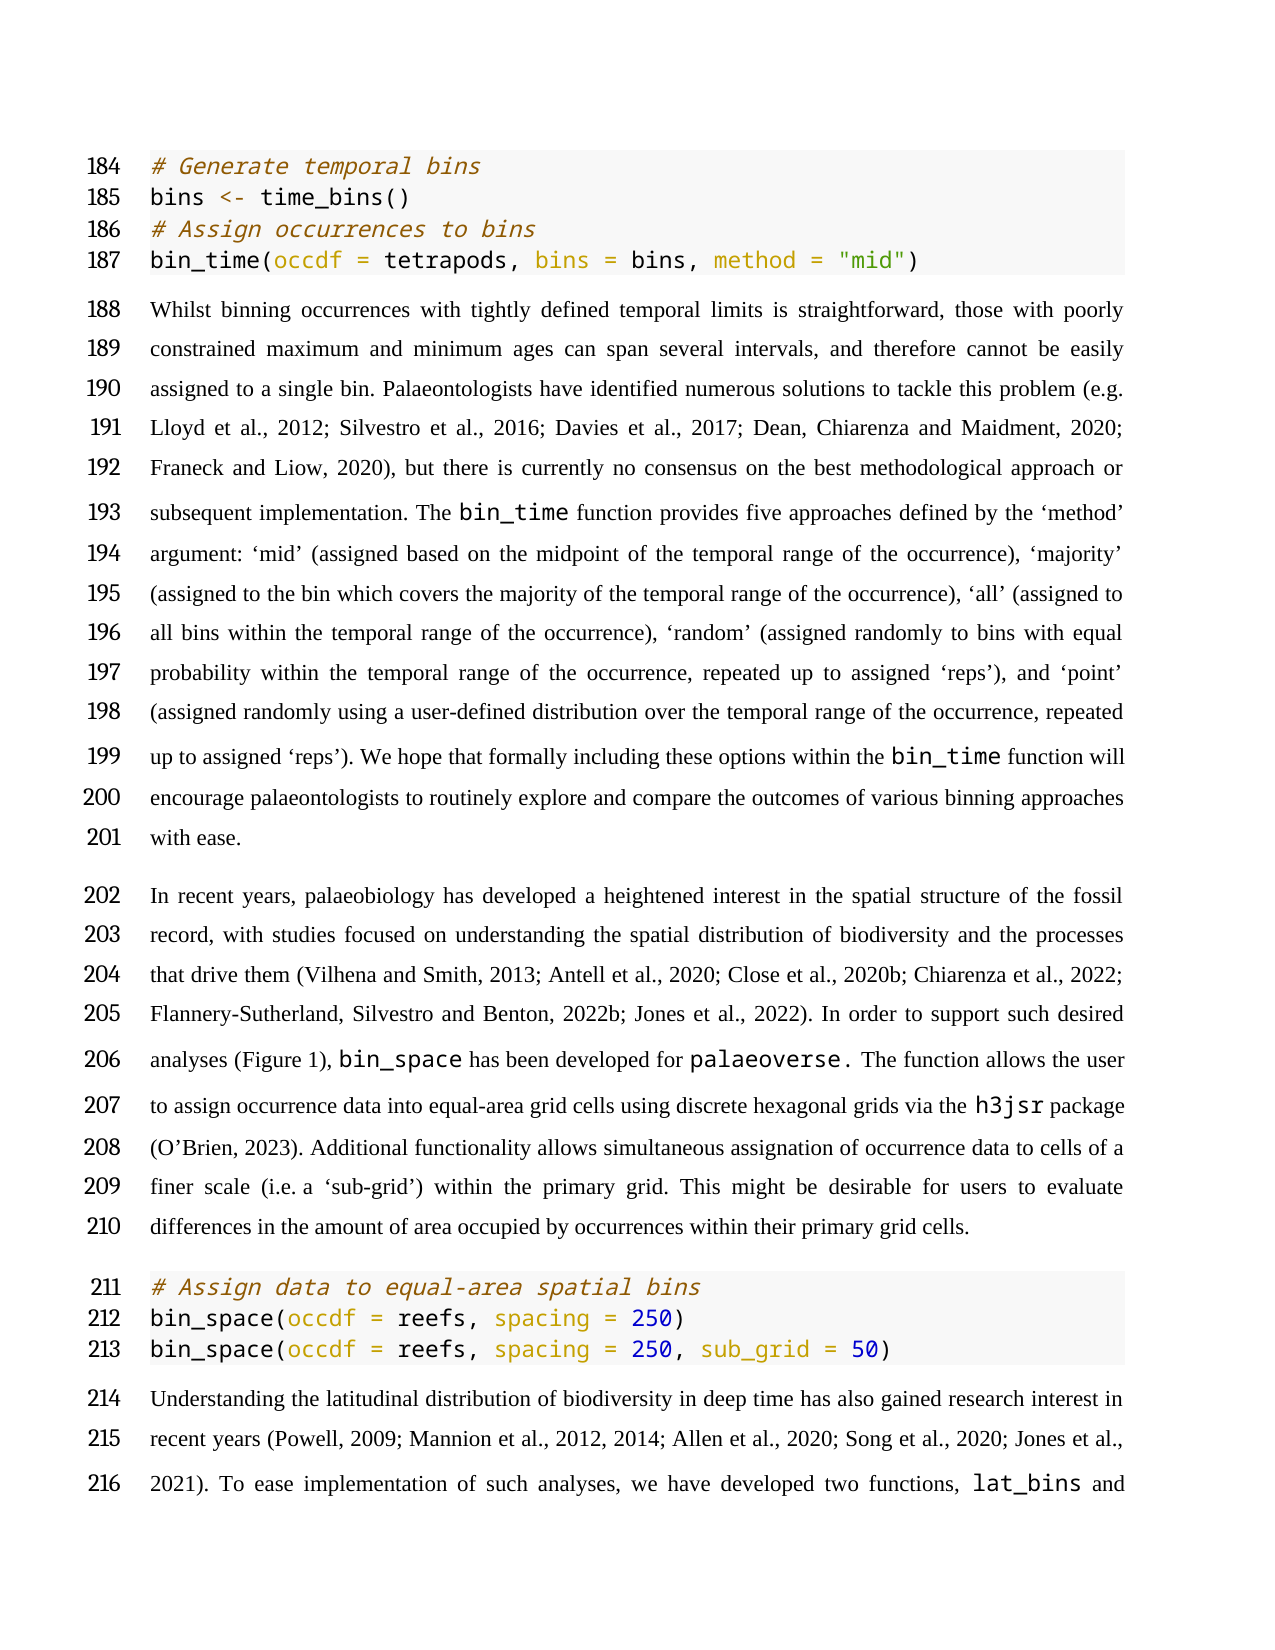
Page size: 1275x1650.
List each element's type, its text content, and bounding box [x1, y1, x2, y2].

text In recent years, palaeobiology has developed a heightened interest in the spatial structure of the fossil record, with studies focused on understanding the spatial distribution of biodiversity and the processes that drive them (Vilhena and Smith, 2013; Antell et al., 2020; Close et al., 2020b; Chiarenza et al., 2022; Flannery-Sutherland, Silvestro and Benton, 2022b; Jones et al., 2022). In order to support such desired analyses (Figure 1), bin_space has been developed for palaeoverse. The function allows the user to assign occurrence data into equal-area grid cells using discrete hexagonal grids via the h3jsr package (O’Brien, 2023). Additional functionality allows simultaneous assignation of occurrence data to cells of a finer scale (i.e. a ‘sub-grid’) within the primary grid. This might be desirable for users to evaluate differences in the amount of area occupied by occurrences within their primary grid cells. [150, 882, 1125, 1239]
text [150, 1386, 1125, 1498]
text # Assign data to equal-area spatial bins bin_space(occdf = reefs, spacing = 250) bin_space(occdf = reefs, spacing = 250, sub_grid = 50) [150, 1271, 1125, 1365]
text # Generate temporal bins bins <- time_bins() # Assign occurrences to bins bin_time(occdf = tetrapods, bins = bins, method = "mid") [150, 150, 1125, 275]
text Whilst binning occurrences with tightly defined temporal limits is straightforward, those with poorly constrained maximum and minimum ages can span several intervals, and therefore cannot be easily assigned to a single bin. Palaeontologists have identified numerous solutions to tackle this problem (e.g. Lloyd et al., 2012; Silvestro et al., 2016; Davies et al., 2017; Dean, Chiarenza and Maidment, 2020; Franeck and Liow, 2020), but there is currently no consensus on the best methodological approach or subsequent implementation. The bin_time function provides five approaches defined by the ‘method’ argument: ‘mid’ (assigned based on the midpoint of the temporal range of the occurrence), ‘majority’ (assigned to the bin which covers the majority of the temporal range of the occurrence), ‘all’ (assigned to all bins within the temporal range of the occurrence), ‘random’ (assigned randomly to bins with equal probability within the temporal range of the occurrence, repeated up to assigned ‘reps’), and ‘point’ (assigned randomly using a user-defined distribution over the temporal range of the occurrence, repeated up to assigned ‘reps’). We hope that formally including these options within the bin_time function will encourage palaeontologists to routinely explore and compare the outcomes of various binning approaches with ease. [150, 296, 1125, 850]
